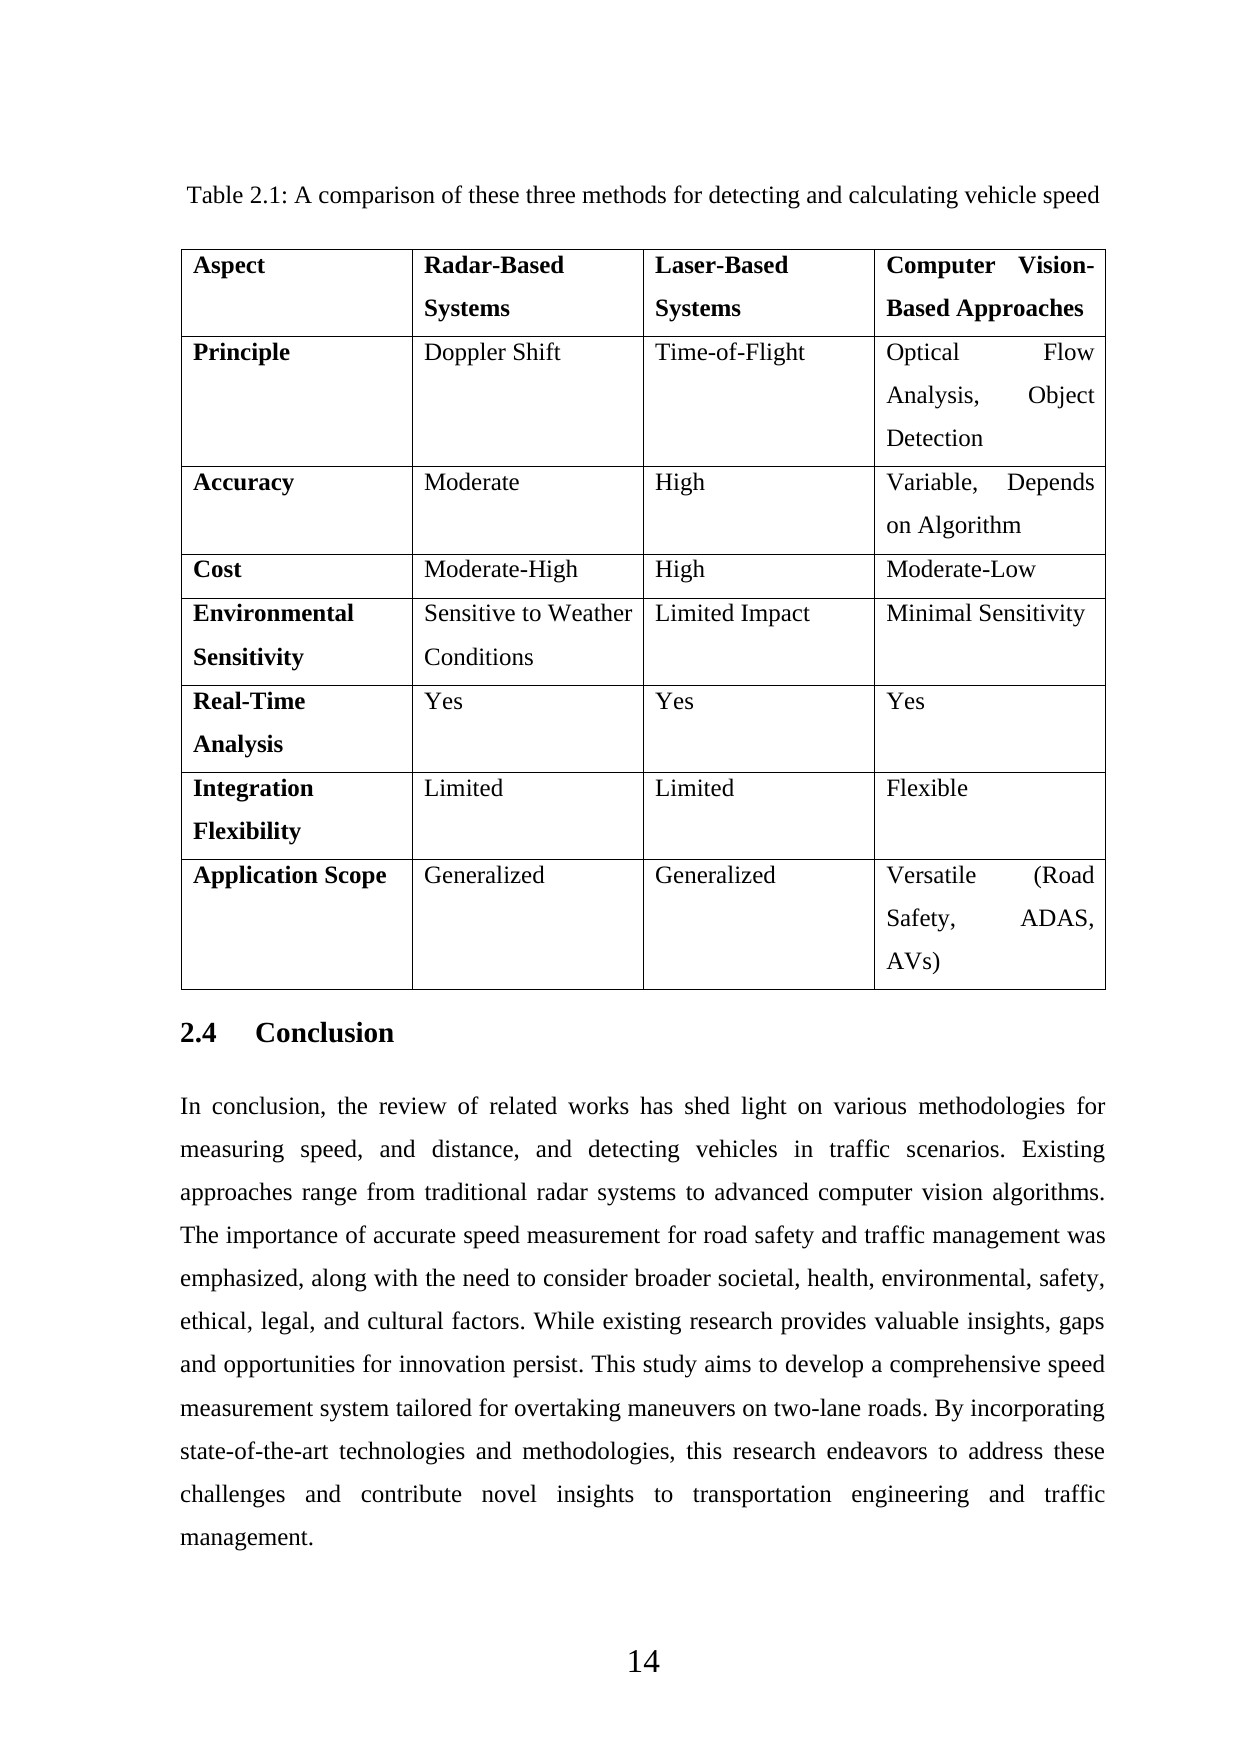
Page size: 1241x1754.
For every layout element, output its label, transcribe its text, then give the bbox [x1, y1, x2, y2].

table_cell Limited [413, 773, 643, 859]
table_header Radar-Based Systems [413, 250, 643, 336]
table_cell Moderate-Low [875, 555, 1105, 597]
table_cell Yes [413, 686, 643, 772]
table_cell Moderate-High [413, 555, 643, 597]
table_cell Doppler Shift [413, 337, 643, 466]
table_cell Limited [644, 773, 874, 859]
table_cell High [644, 467, 874, 553]
table_header Aspect [182, 250, 412, 336]
table_cell Yes [644, 686, 874, 772]
table_cell Limited Impact [644, 599, 874, 685]
table_cell Flexible [875, 773, 1105, 859]
table_header Laser-Based Systems [644, 250, 874, 336]
table_cell Sensitive to Weather Conditions [413, 599, 643, 685]
table_cell Environmental Sensitivity [182, 599, 412, 685]
table_cell Minimal Sensitivity [875, 599, 1105, 685]
table_cell Variable, Depends on Algorithm [875, 467, 1105, 553]
text In conclusion, the review of related works has shed light on various methodologies for measuring speed, and distance, and detecting vehicles in traffic scenarios. Existing approaches range from traditional radar systems to advanced computer vision algorithms. The importance of accurate speed measurement for road safety and traffic management was emphasized, along with the need to consider broader societal, health, environmental, safety, ethical, legal, and cultural factors. While existing research provides valuable insights, gaps and opportunities for innovation persist. This study aims to develop a comprehensive speed measurement system tailored for overtaking maneuvers on two-lane roads. By incorporating state-of-the-art technologies and methodologies, this research endeavors to address these challenges and contribute novel insights to transportation engineering and traffic management. [180, 1091, 1106, 1551]
table_cell Application Scope [182, 860, 412, 989]
table_cell Real-Time Analysis [182, 686, 412, 772]
table_cell Yes [875, 686, 1105, 772]
text 2.4 Conclusion [180, 1015, 1106, 1049]
table_cell Accuracy [182, 467, 412, 553]
table_header Computer Vision-Based Approaches [875, 250, 1105, 336]
table_cell Time-of-Flight [644, 337, 874, 466]
table_cell Generalized [644, 860, 874, 989]
text Table 2.1: A comparison of these three methods for detecting and calculating vehicle speed [180, 181, 1106, 209]
table_cell Optical Flow Analysis, Object Detection [875, 337, 1105, 466]
table_cell Versatile (Road Safety, ADAS, AVs) [875, 860, 1105, 989]
table_cell Moderate [413, 467, 643, 553]
table_cell Cost [182, 555, 412, 597]
table_cell Generalized [413, 860, 643, 989]
table_cell High [644, 555, 874, 597]
table_cell Integration Flexibility [182, 773, 412, 859]
table_cell Principle [182, 337, 412, 466]
